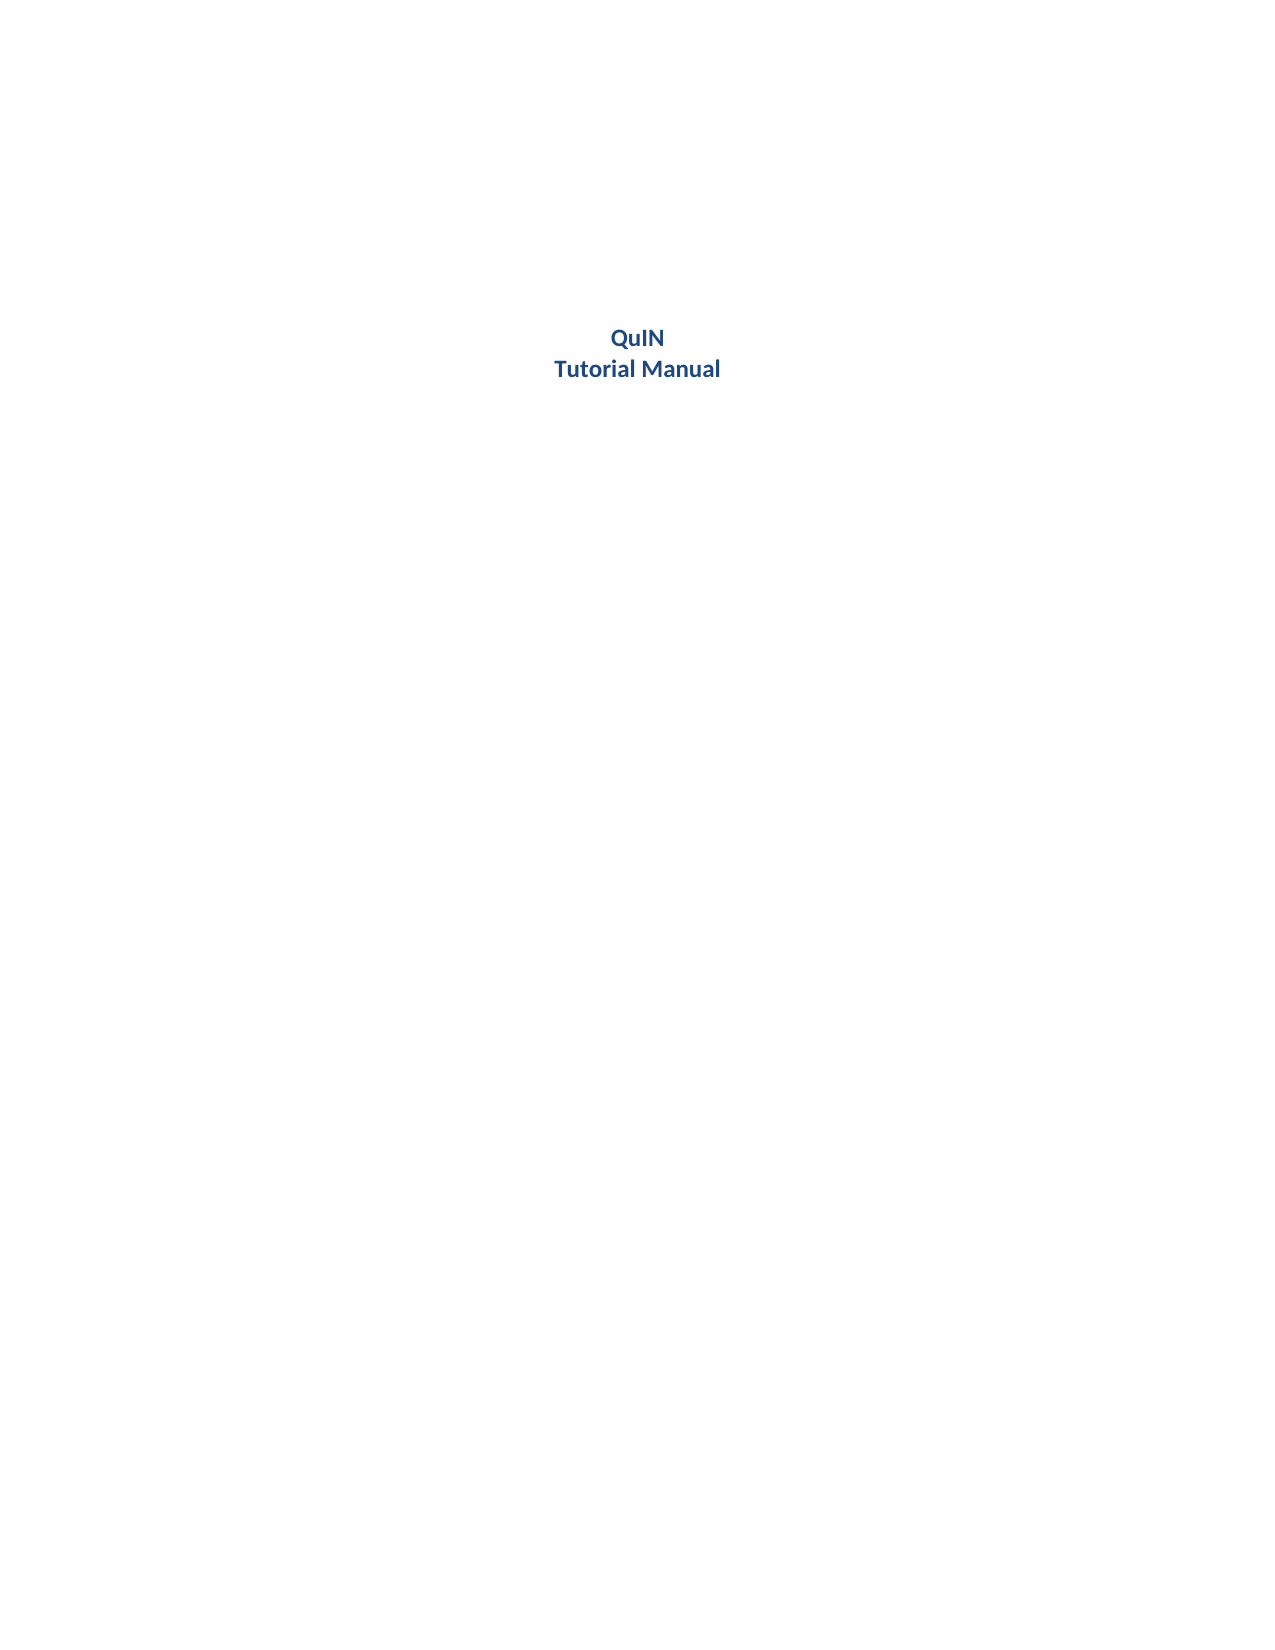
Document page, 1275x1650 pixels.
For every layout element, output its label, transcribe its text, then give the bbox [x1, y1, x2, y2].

text QuIN [187, 322, 1087, 353]
text Tutorial Manual [187, 353, 1087, 383]
